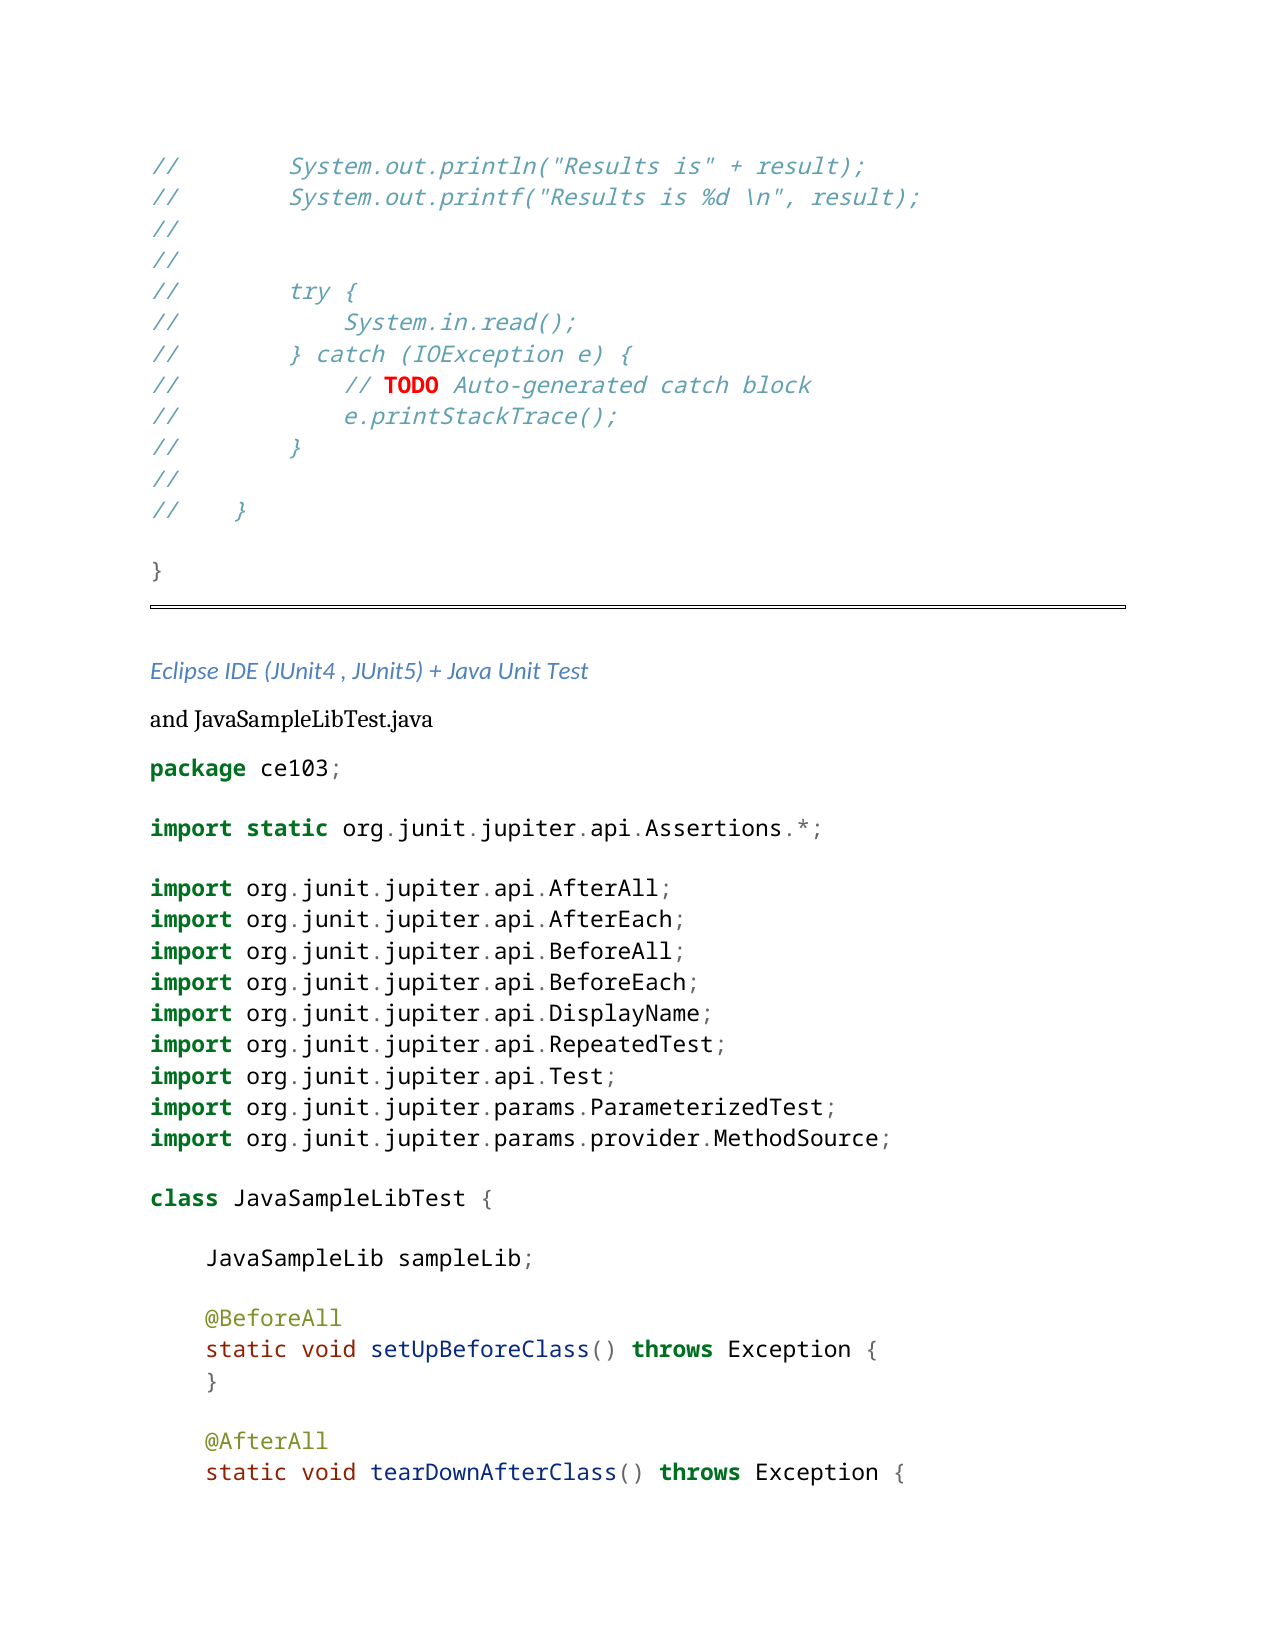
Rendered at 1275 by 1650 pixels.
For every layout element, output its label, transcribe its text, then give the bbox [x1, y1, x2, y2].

subtitle Eclipse IDE (JUnit4 , JUnit5) + Java Unit Test [150, 655, 1125, 686]
text and JavaSampleLibTest.java [150, 705, 1125, 733]
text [150, 752, 1125, 1487]
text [150, 150, 1125, 585]
